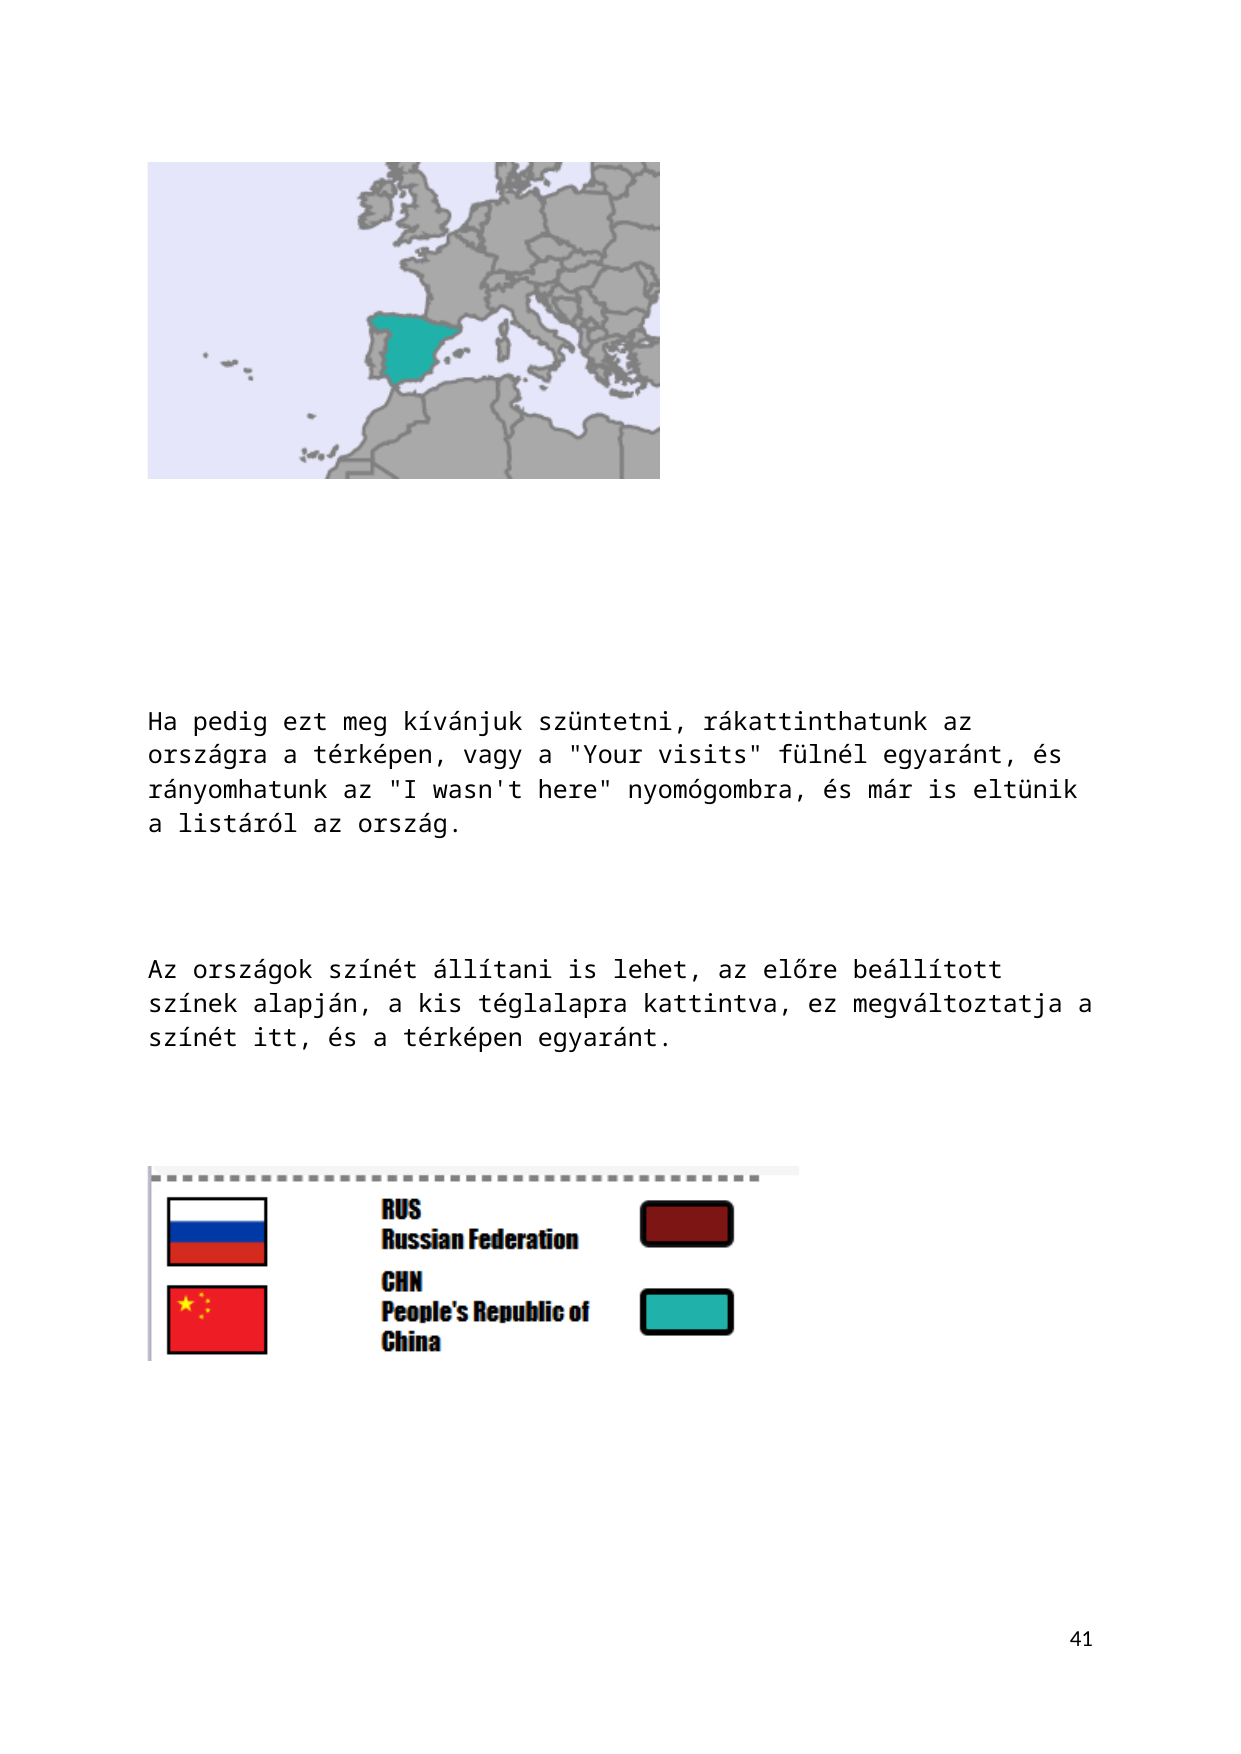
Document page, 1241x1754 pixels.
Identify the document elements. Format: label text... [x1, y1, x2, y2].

text Ha pedig ezt meg kívánjuk szüntetni, rákattinthatunk az országra a térképen, vagy a "Your visits" fülnél egyaránt, és rányomhatunk az "I wasn't here" nyomógombra, és már is eltünik a listáról az ország. [148, 703, 1093, 839]
picture [147, 1166, 800, 1361]
picture [147, 162, 660, 479]
text Az országok színét állítani is lehet, az előre beállított színek alapján, a kis téglalapra kattintva, ez megváltoztatja a színét itt, és a térképen egyaránt. [148, 952, 1093, 1054]
